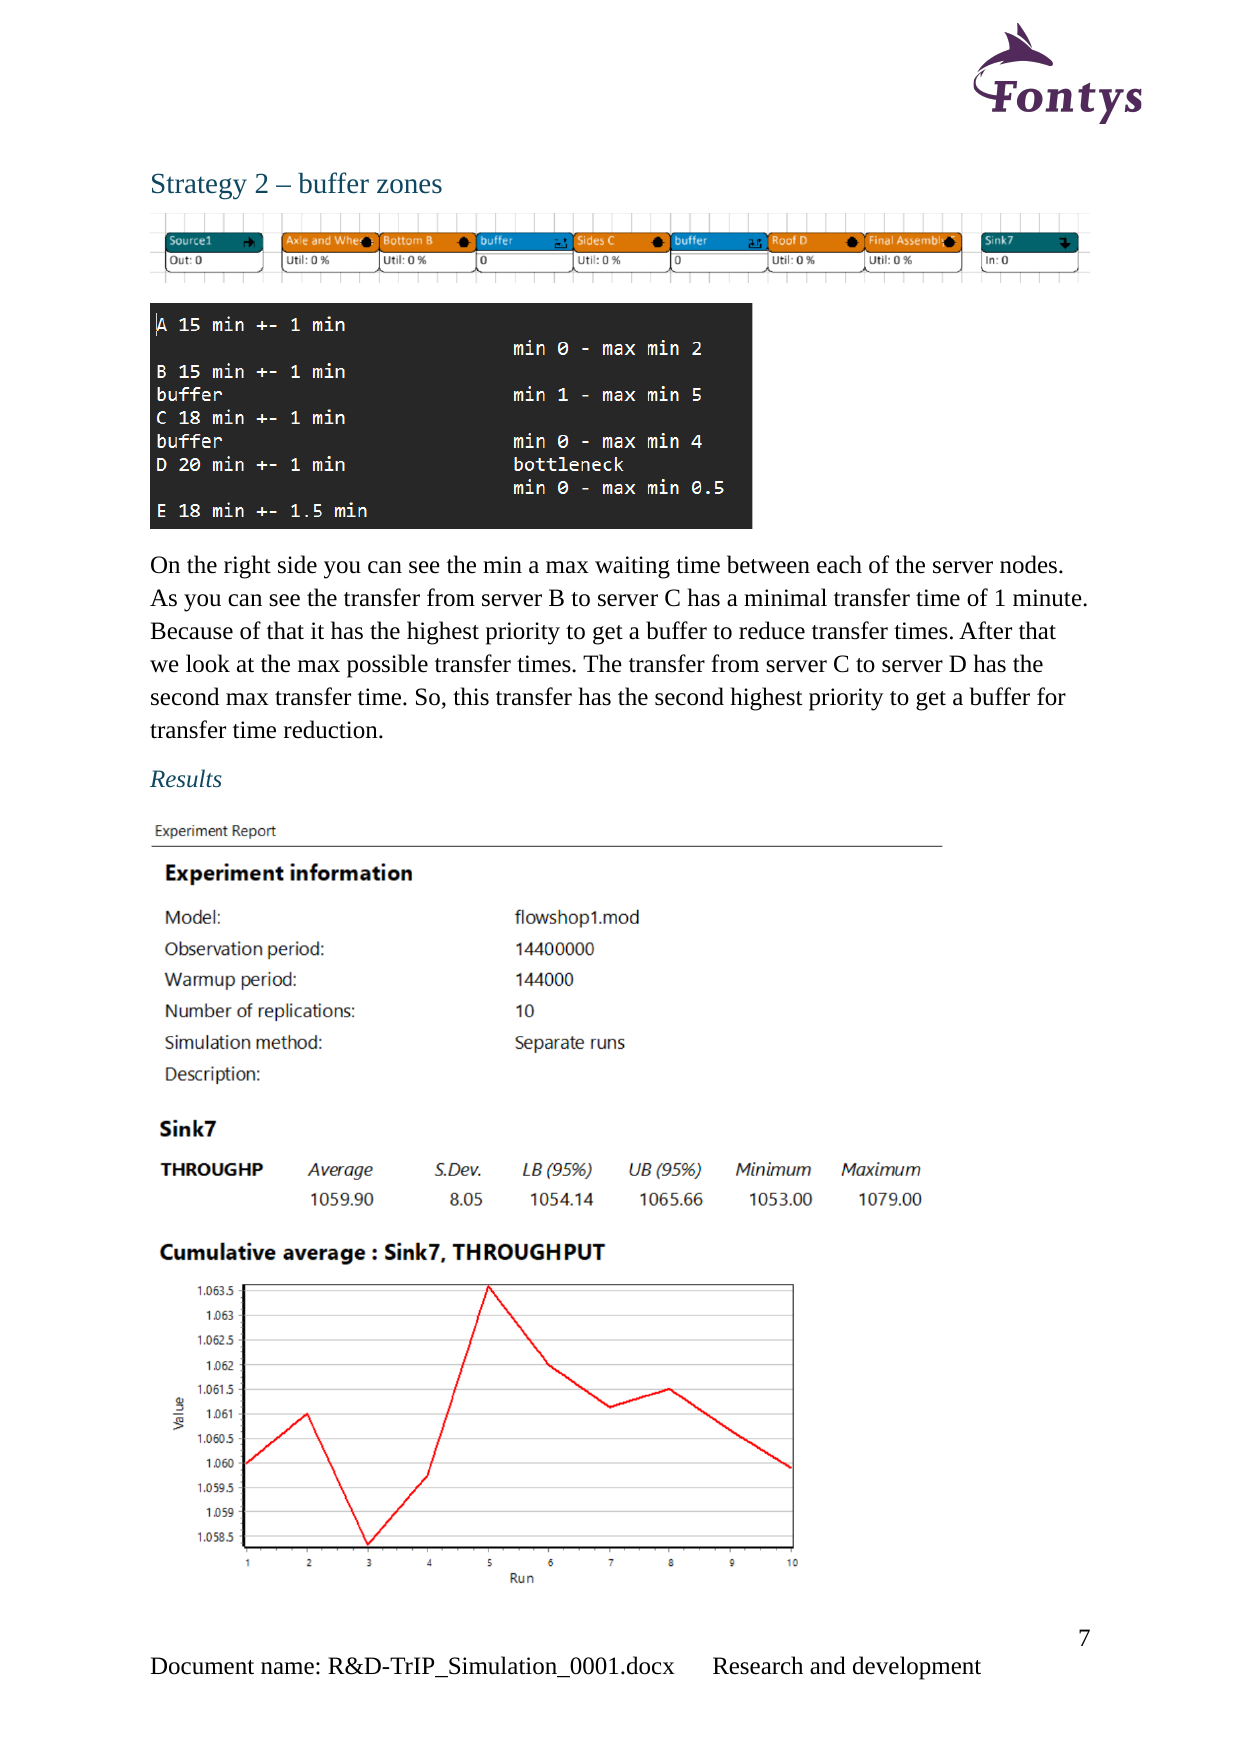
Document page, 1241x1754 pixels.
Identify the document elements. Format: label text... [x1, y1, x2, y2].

subtitle Results [150, 764, 1090, 793]
text On the right side you can see the min a max waiting time between each of the server nodes. As you can see the transfer from server B to server C has a minimal transfer time of 1 minute. Because of that it has the highest priority to get a buffer to reduce transfer times. After that we look at the max possible transfer times. The transfer from server C to server D has the second max transfer time. So, this transfer has the second highest priority to get a buffer for transfer time reduction. [150, 550, 1090, 744]
picture [973, 23, 1142, 124]
picture [150, 814, 943, 1597]
subtitle Strategy 2 – buffer zones [150, 167, 1090, 200]
picture [150, 213, 1091, 283]
picture [150, 303, 753, 529]
